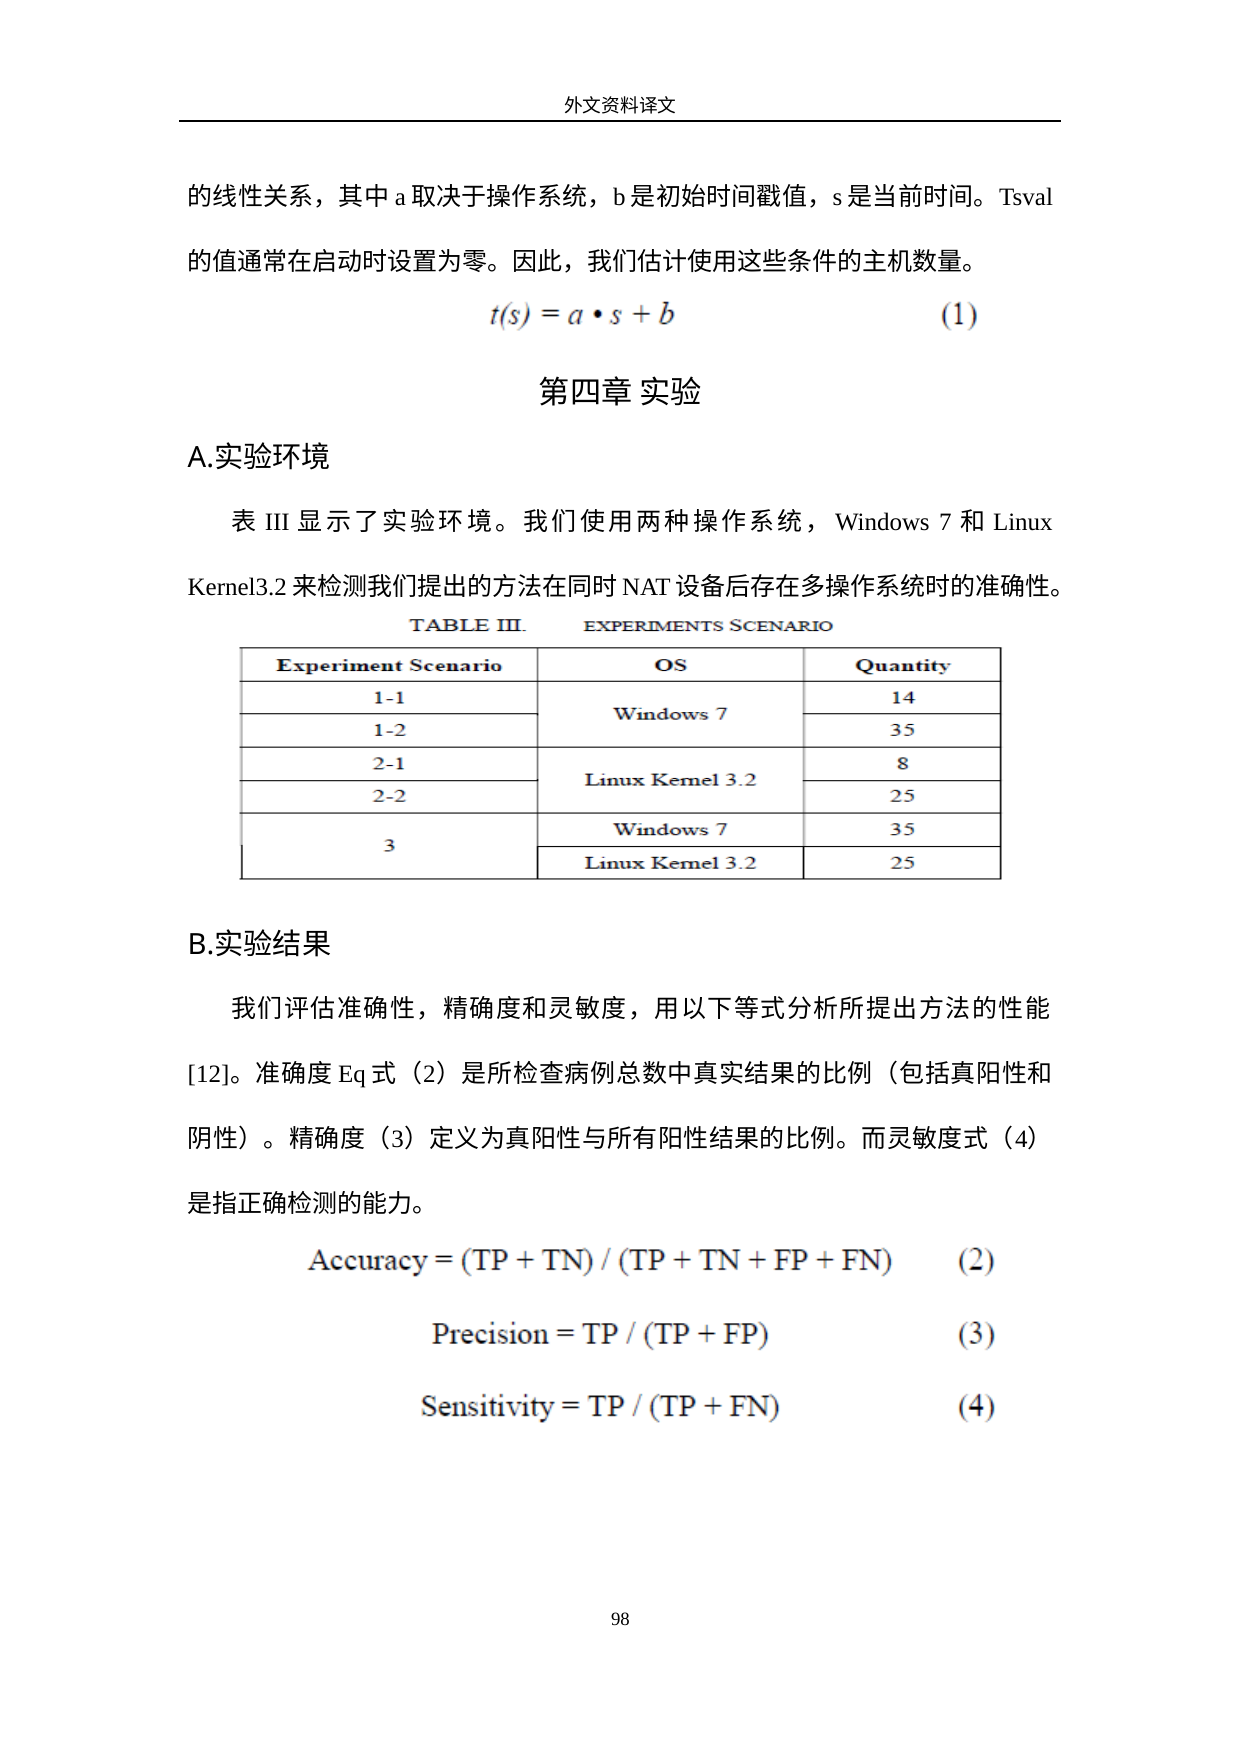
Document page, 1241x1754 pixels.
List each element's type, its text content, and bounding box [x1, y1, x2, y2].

picture [187, 292, 994, 342]
picture [231, 1234, 1010, 1443]
text 第四章 实验 [187, 357, 1053, 422]
text A.实验环境 [187, 422, 1053, 487]
text 表III显示了实验环境。我们使用两种操作系统，Windows 7和Linux Kernel3.2来检测我们提出的方法在同时NAT设备后存在多操作系统时的准确性。 [187, 487, 1053, 617]
text B.实验结果 [187, 909, 1053, 974]
text 我们评估准确性，精确度和灵敏度，用以下等式分析所提出方法的性能[12]。准确度Eq式（2）是所检查病例总数中真实结果的比例（包括真阳性和阴性）。精确度（3）定义为真阳性与所有阳性结果的比例。而灵敏度式（4）是指正确检测的能力。 [187, 974, 1053, 1234]
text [187, 162, 1053, 292]
picture [232, 617, 1008, 886]
